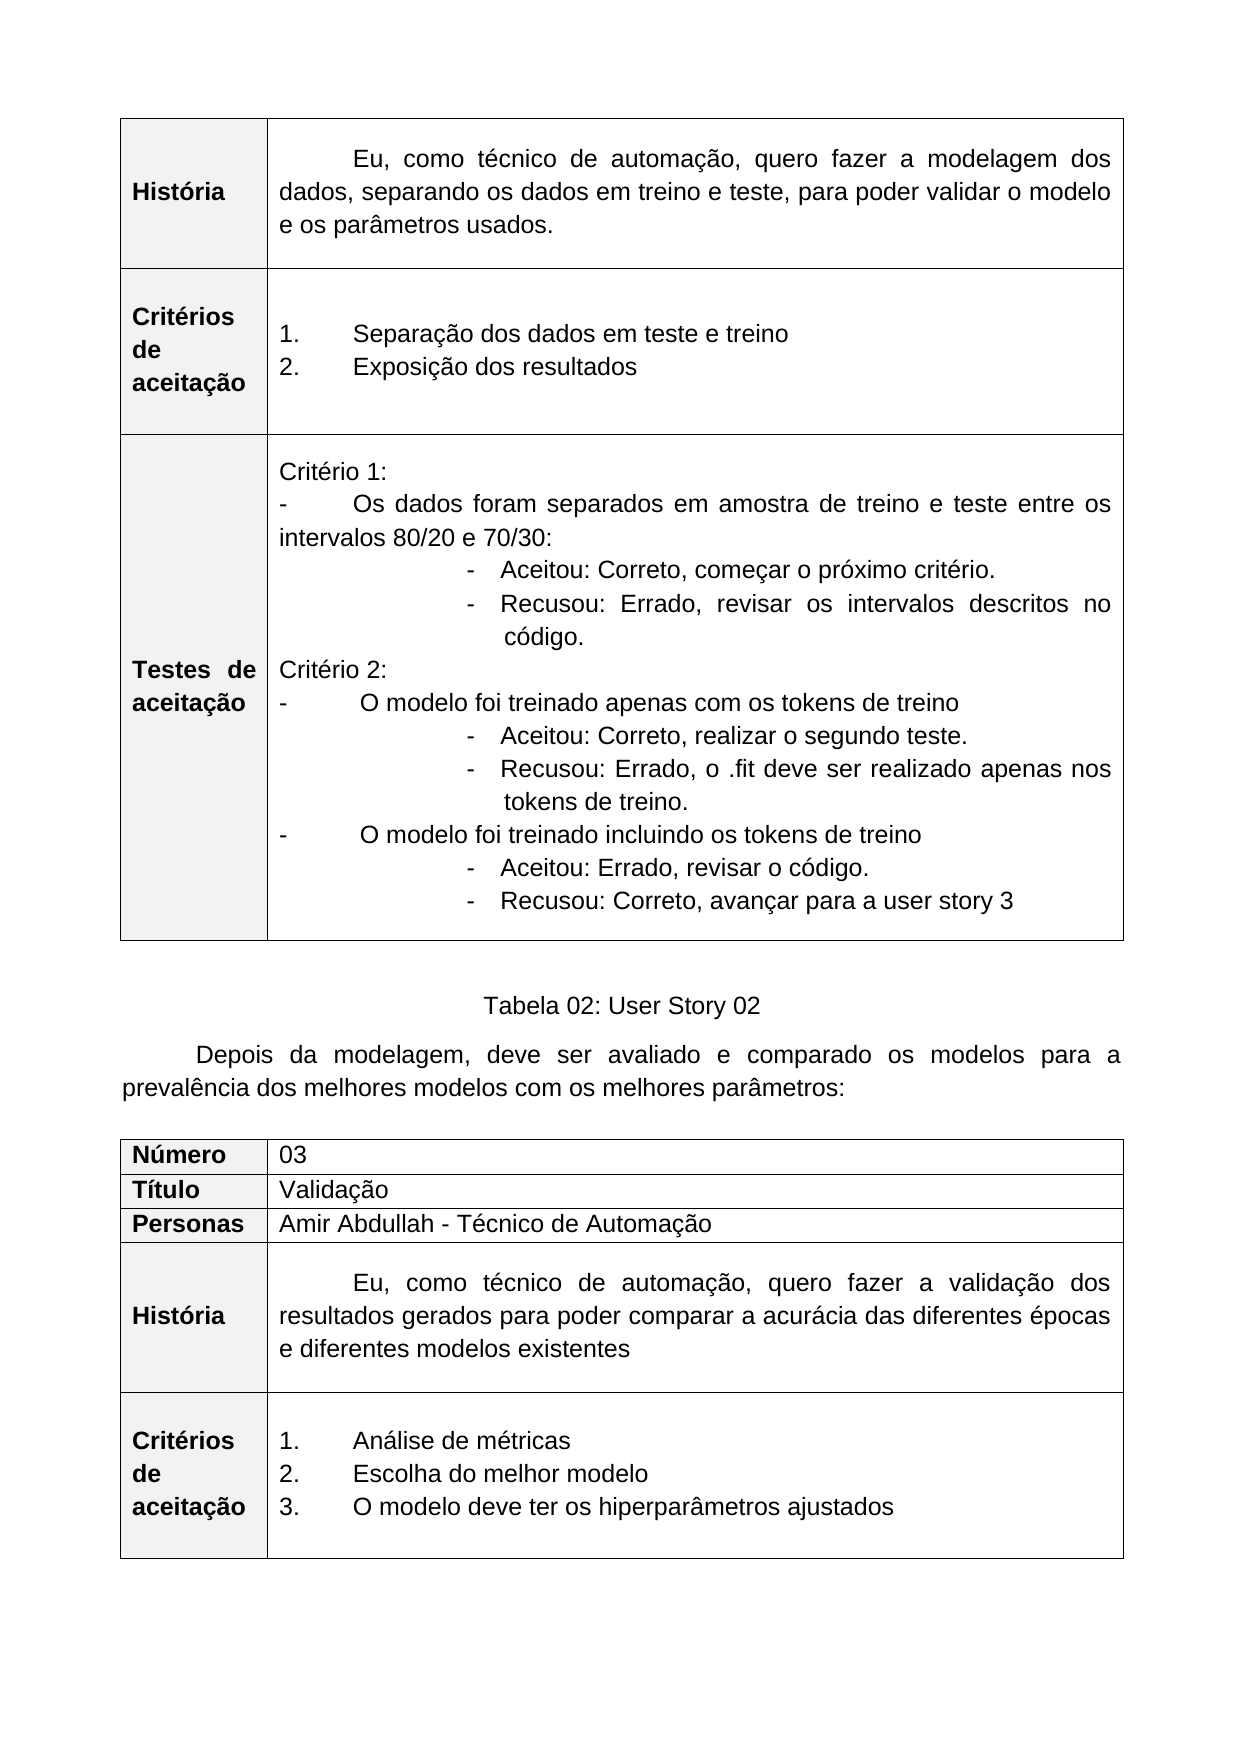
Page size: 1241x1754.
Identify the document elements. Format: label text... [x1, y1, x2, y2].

text Depois da modelagem, deve ser avaliado e comparado os modelos para a prevalência dos melhores modelos com os melhores parâmetros: [122, 1040, 1122, 1102]
table_cell História [121, 1243, 267, 1392]
table_cell Eu, como técnico de automação, quero fazer a modelagem dos dados, separando os dados em treino e teste, para poder validar o modelo e os parâmetros usados. [268, 119, 1123, 268]
table_cell Critério 1: Os dados foram separados em amostra de treino e teste entre os intervalos 80/20 e 70/30: Aceitou: Correto, começar o próximo critério. Recusou: Errado, revisar os intervalos descritos no código. Critério 2: O modelo foi treinado apenas com os tokens de treino Aceitou: Correto, realizar o segundo teste. Recusou: Errado, o .fit deve ser realizado apenas nos tokens de treino. O modelo foi treinado incluindo os tokens de treino Aceitou: Errado, revisar o código. Recusou: Correto, avançar para a user story 3 [268, 435, 1123, 940]
text Tabela 02: User Story 02 [122, 991, 1122, 1019]
table_cell Validação [268, 1175, 1123, 1208]
table_cell Análise de métricas Escolha do melhor modelo O modelo deve ter os hiperparâmetros ajustados [268, 1393, 1123, 1558]
table_cell Critérios de aceitação [121, 269, 267, 434]
table_cell Amir Abdullah - Técnico de Automação [268, 1209, 1123, 1242]
table_cell História [121, 119, 267, 268]
table_cell Separação dos dados em teste e treino Exposição dos resultados [268, 269, 1123, 434]
table_cell Testes de aceitação [121, 435, 267, 940]
table_cell Critérios de aceitação [121, 1393, 267, 1558]
table_header 03 [268, 1140, 1123, 1174]
table_header Número [121, 1140, 267, 1174]
table_cell Título [121, 1175, 267, 1208]
table_cell Personas [121, 1209, 267, 1242]
table_cell Eu, como técnico de automação, quero fazer a validação dos resultados gerados para poder comparar a acurácia das diferentes épocas e diferentes modelos existentes [268, 1243, 1123, 1392]
